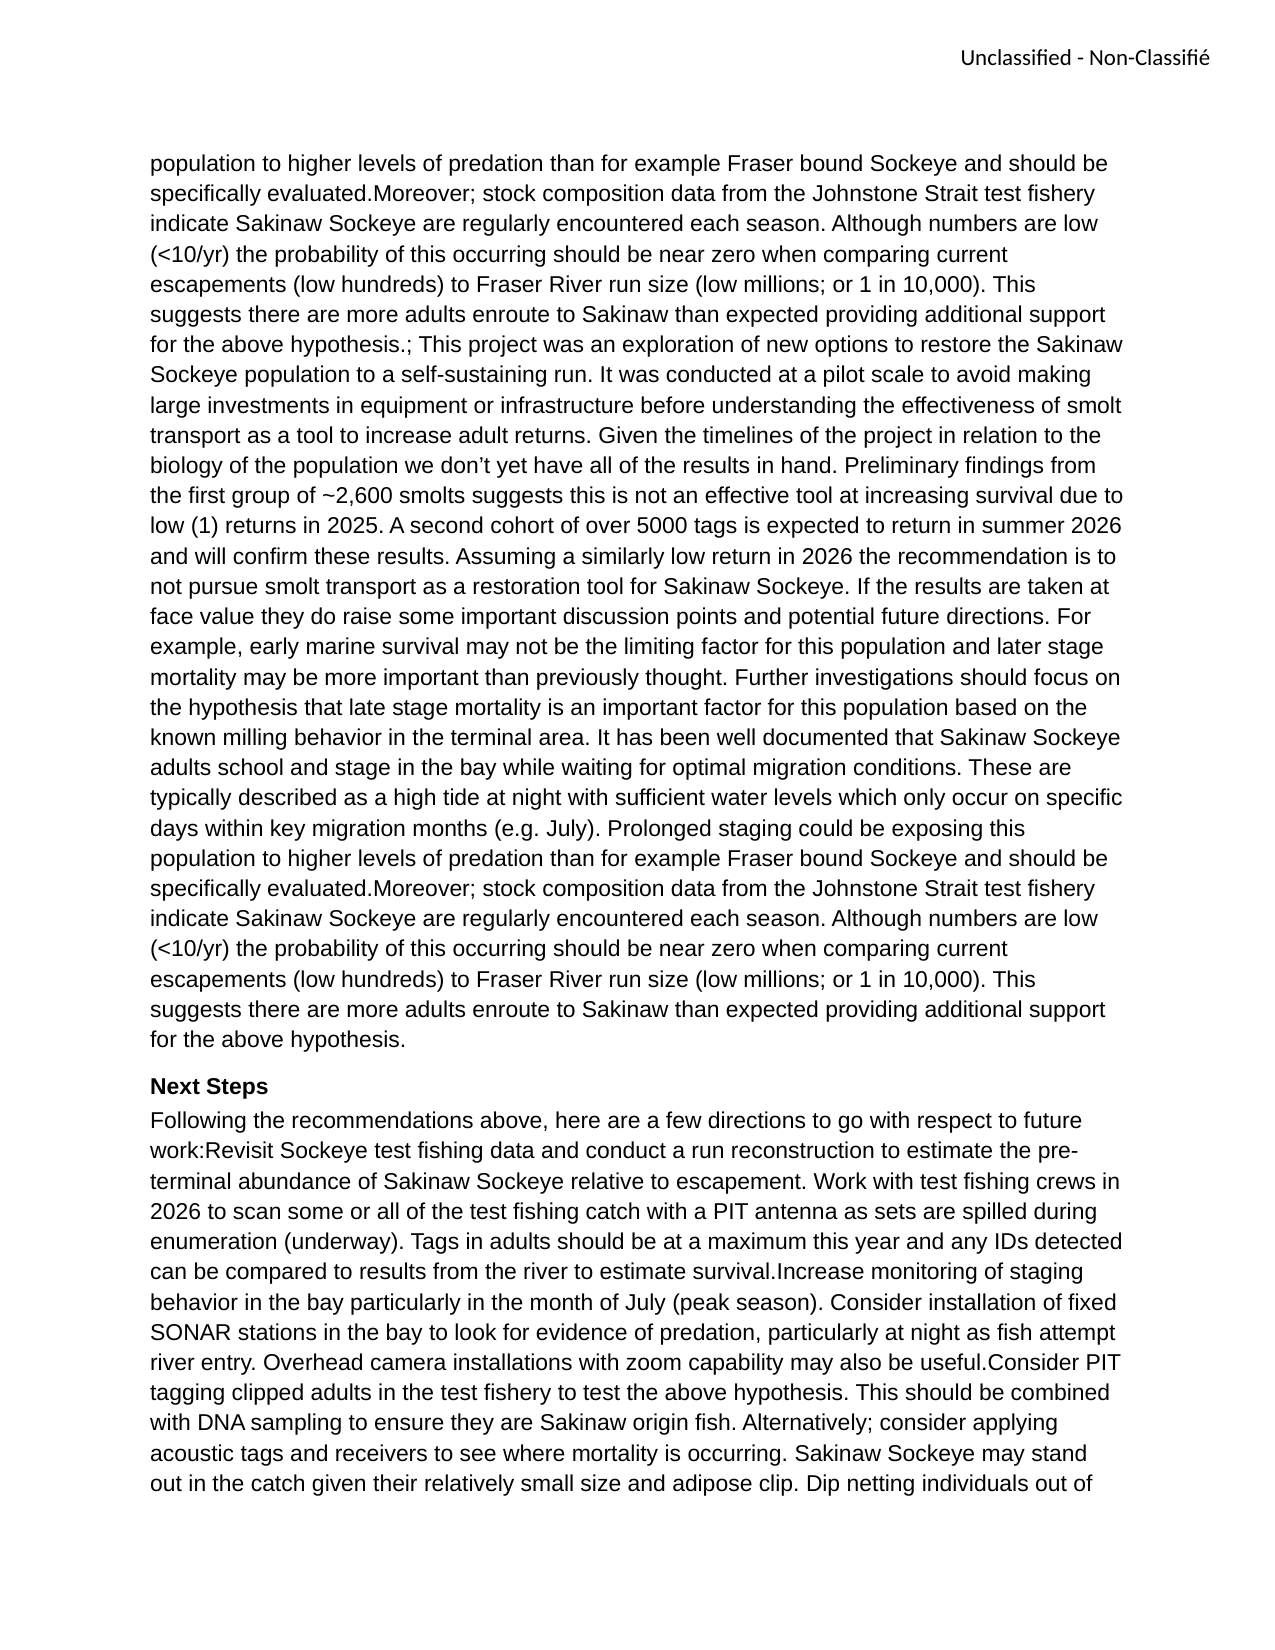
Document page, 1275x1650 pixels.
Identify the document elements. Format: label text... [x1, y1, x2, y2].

subtitle Next Steps [150, 1073, 1125, 1099]
